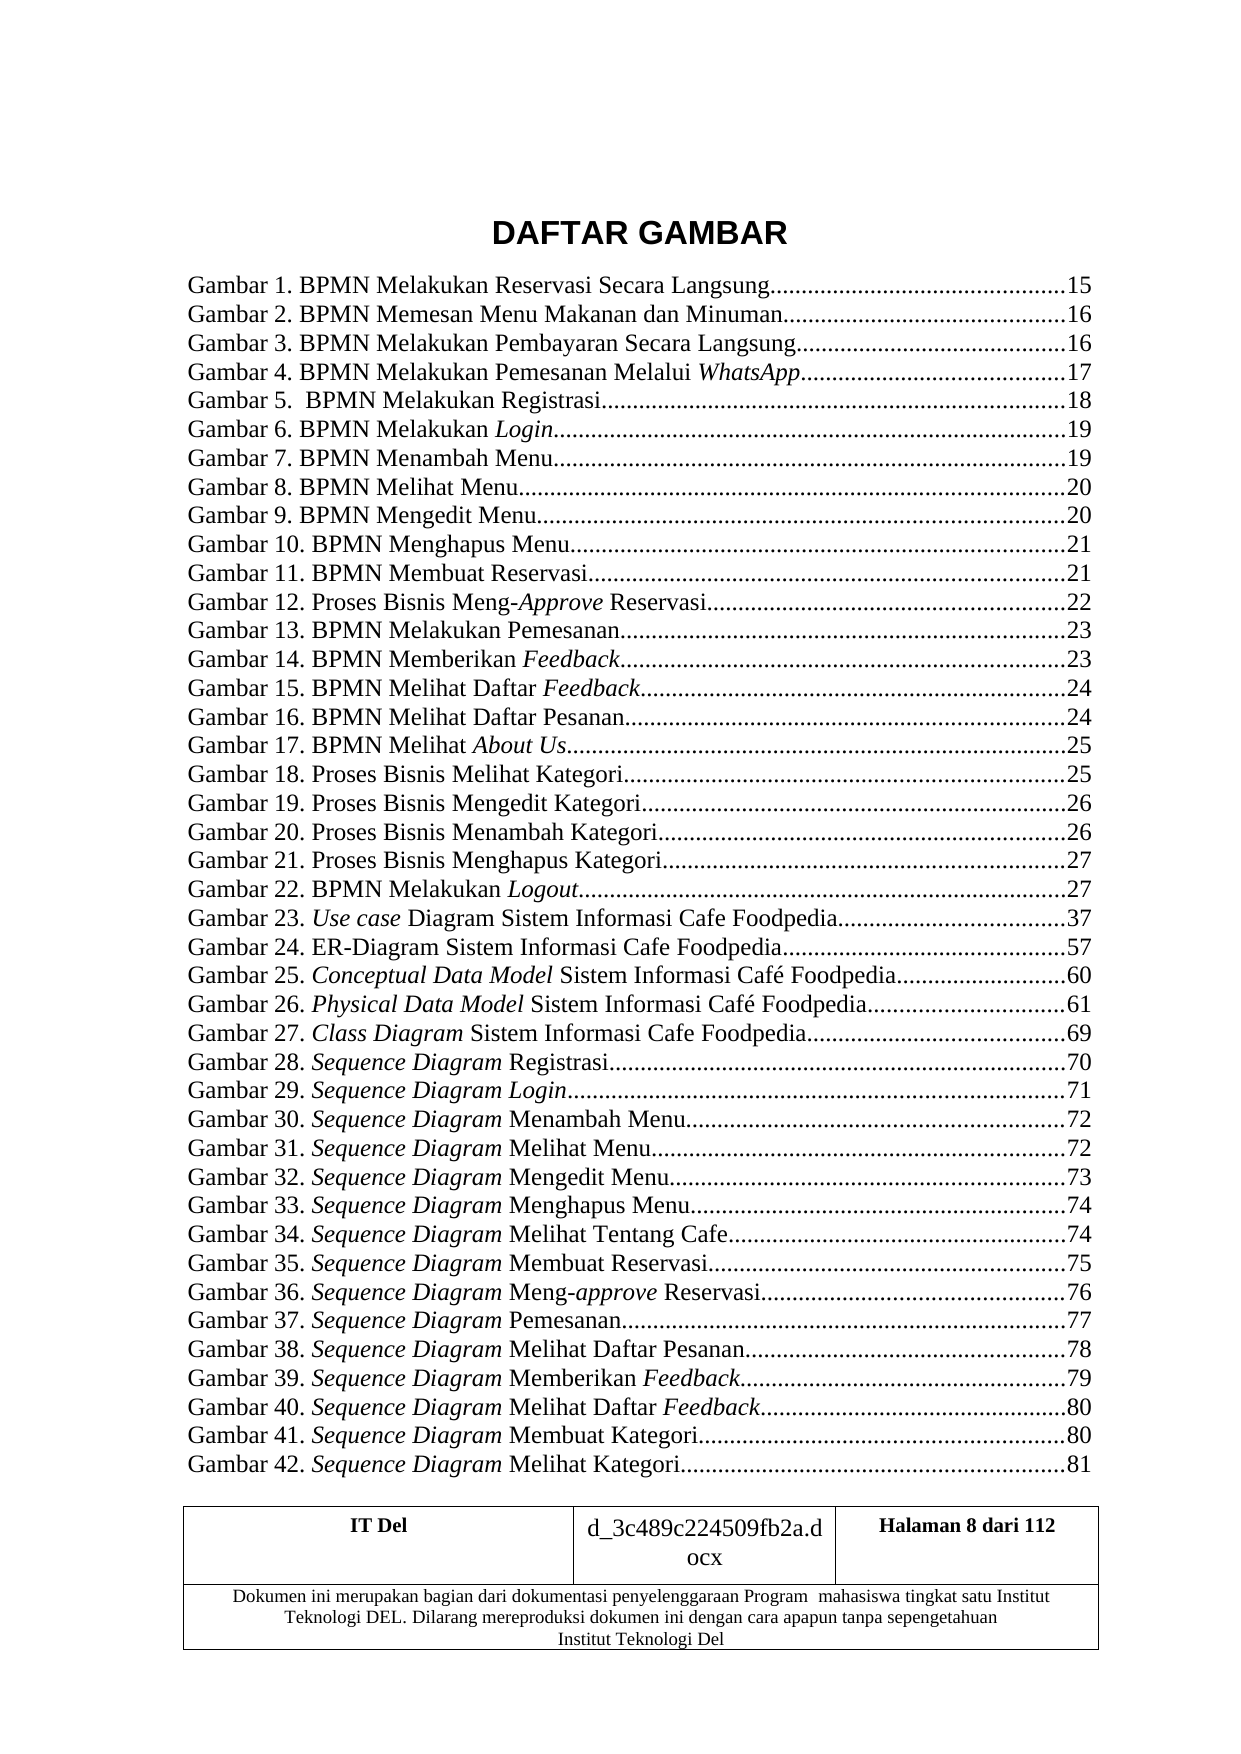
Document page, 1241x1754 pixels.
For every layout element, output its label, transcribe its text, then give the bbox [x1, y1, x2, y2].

text Gambar 2. BPMN Memesan Menu Makanan dan Minuman 16 [187, 299, 1092, 328]
text Gambar 6. BPMN Melakukan Login 19 [187, 414, 1092, 443]
text Gambar 14. BPMN Memberikan Feedback 23 [187, 644, 1092, 673]
text Gambar 7. BPMN Menambah Menu 19 [187, 443, 1092, 472]
text Gambar 4. BPMN Melakukan Pemesanan Melalui WhatsApp 17 [187, 357, 1092, 385]
text Gambar 38. Sequence Diagram Melihat Daftar Pesanan 78 [187, 1334, 1092, 1363]
text Gambar 32. Sequence Diagram Mengedit Menu 73 [187, 1162, 1092, 1190]
text Gambar 29. Sequence Diagram Login 71 [187, 1075, 1092, 1104]
text Gambar 5. BPMN Melakukan Registrasi 18 [187, 385, 1092, 414]
text Gambar 30. Sequence Diagram Menambah Menu 72 [187, 1104, 1092, 1133]
text DAFTAR GAMBAR [187, 213, 1092, 251]
text Gambar 28. Sequence Diagram Registrasi 70 [187, 1047, 1092, 1075]
text Gambar 22. BPMN Melakukan Logout 27 [187, 874, 1092, 903]
text Gambar 41. Sequence Diagram Membuat Kategori 80 [187, 1420, 1092, 1449]
text Gambar 3. BPMN Melakukan Pembayaran Secara Langsung 16 [187, 328, 1092, 357]
text Gambar 17. BPMN Melihat About Us 25 [187, 730, 1092, 759]
text Gambar 35. Sequence Diagram Membuat Reservasi 75 [187, 1248, 1092, 1277]
text Gambar 34. Sequence Diagram Melihat Tentang Cafe 74 [187, 1219, 1092, 1248]
text Gambar 26. Physical Data Model Sistem Informasi Café Foodpedia 61 [187, 989, 1092, 1018]
text Gambar 25. Conceptual Data Model Sistem Informasi Café Foodpedia 60 [187, 960, 1092, 989]
text Gambar 33. Sequence Diagram Menghapus Menu 74 [187, 1190, 1092, 1219]
text Gambar 1. BPMN Melakukan Reservasi Secara Langsung 15 [187, 270, 1092, 299]
text Gambar 11. BPMN Membuat Reservasi 21 [187, 558, 1092, 587]
text Gambar 15. BPMN Melihat Daftar Feedback 24 [187, 673, 1092, 702]
text Gambar 36. Sequence Diagram Meng-approve Reservasi 76 [187, 1277, 1092, 1305]
text Gambar 20. Proses Bisnis Menambah Kategori 26 [187, 817, 1092, 845]
text Gambar 27. Class Diagram Sistem Informasi Cafe Foodpedia 69 [187, 1018, 1092, 1047]
text Gambar 12. Proses Bisnis Meng-Approve Reservasi 22 [187, 587, 1092, 615]
text Gambar 37. Sequence Diagram Pemesanan 77 [187, 1305, 1092, 1334]
text Gambar 16. BPMN Melihat Daftar Pesanan 24 [187, 702, 1092, 730]
text Gambar 21. Proses Bisnis Menghapus Kategori 27 [187, 845, 1092, 874]
text Gambar 39. Sequence Diagram Memberikan Feedback 79 [187, 1363, 1092, 1392]
text Gambar 13. BPMN Melakukan Pemesanan 23 [187, 615, 1092, 644]
text Gambar 8. BPMN Melihat Menu 20 [187, 472, 1092, 500]
text Gambar 31. Sequence Diagram Melihat Menu 72 [187, 1133, 1092, 1162]
text Gambar 9. BPMN Mengedit Menu 20 [187, 500, 1092, 529]
text Gambar 19. Proses Bisnis Mengedit Kategori 26 [187, 788, 1092, 817]
text Gambar 10. BPMN Menghapus Menu 21 [187, 529, 1092, 558]
text Gambar 24. ER-Diagram Sistem Informasi Cafe Foodpedia 57 [187, 932, 1092, 960]
text Gambar 42. Sequence Diagram Melihat Kategori 81 [187, 1449, 1092, 1478]
text Gambar 18. Proses Bisnis Melihat Kategori 25 [187, 759, 1092, 788]
text Gambar 40. Sequence Diagram Melihat Daftar Feedback 80 [187, 1392, 1092, 1420]
text Gambar 23. Use case Diagram Sistem Informasi Cafe Foodpedia 37 [187, 903, 1092, 932]
